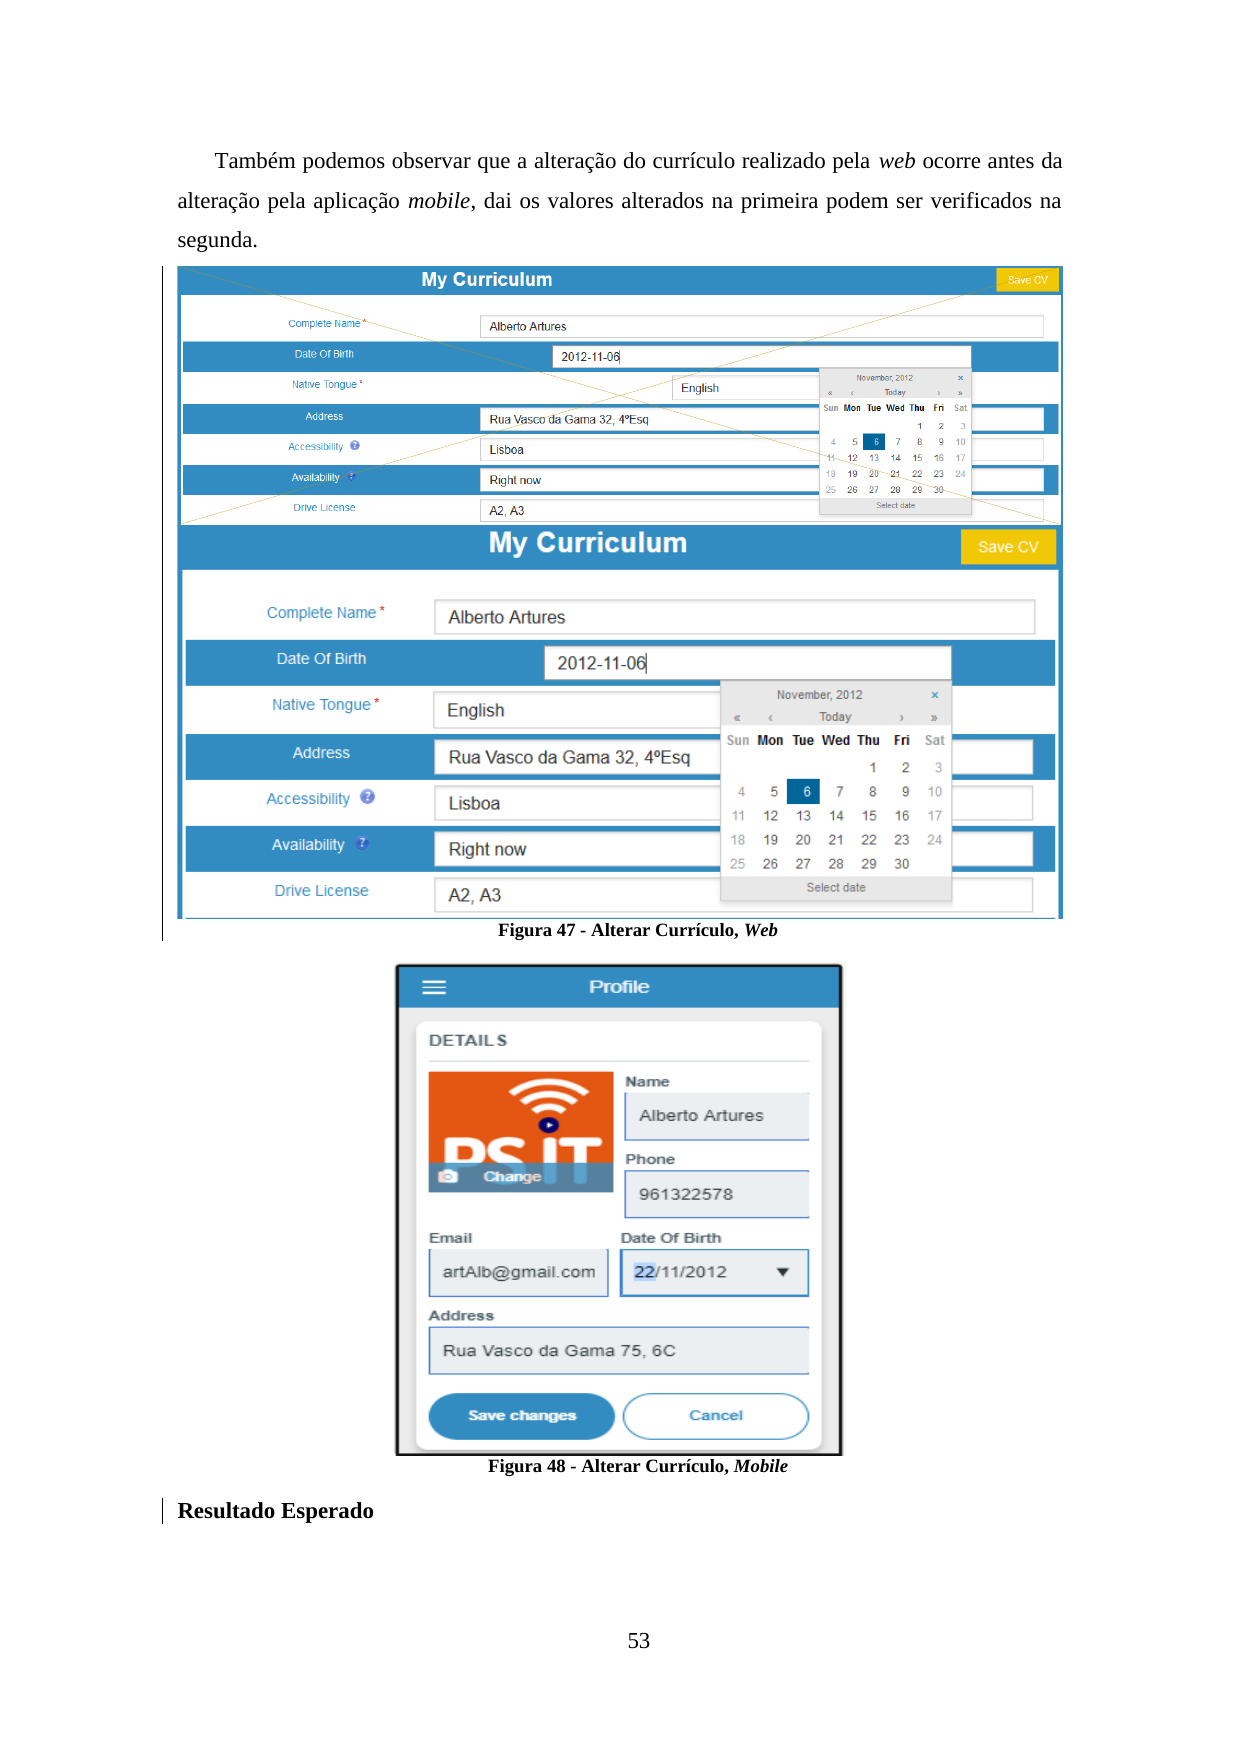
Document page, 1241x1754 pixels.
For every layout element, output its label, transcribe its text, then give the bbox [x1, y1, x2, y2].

picture [623, 267, 1063, 524]
text Figura 47 - Alterar Currículo, Web [177, 919, 1063, 941]
picture [393, 961, 847, 1456]
picture [177, 396, 1063, 919]
text Resultado Esperado [177, 1497, 1063, 1524]
text Figura 48 - Alterar Currículo, Mobile [177, 1455, 1063, 1477]
picture [181, 266, 1059, 395]
picture [177, 267, 617, 524]
text Também podemos observar que a alteração do currículo realizado pela web ocorre antes da alteração pela aplicação mobile, dai os valores alterados na primeira podem ser verificados na segunda. [177, 148, 1063, 253]
